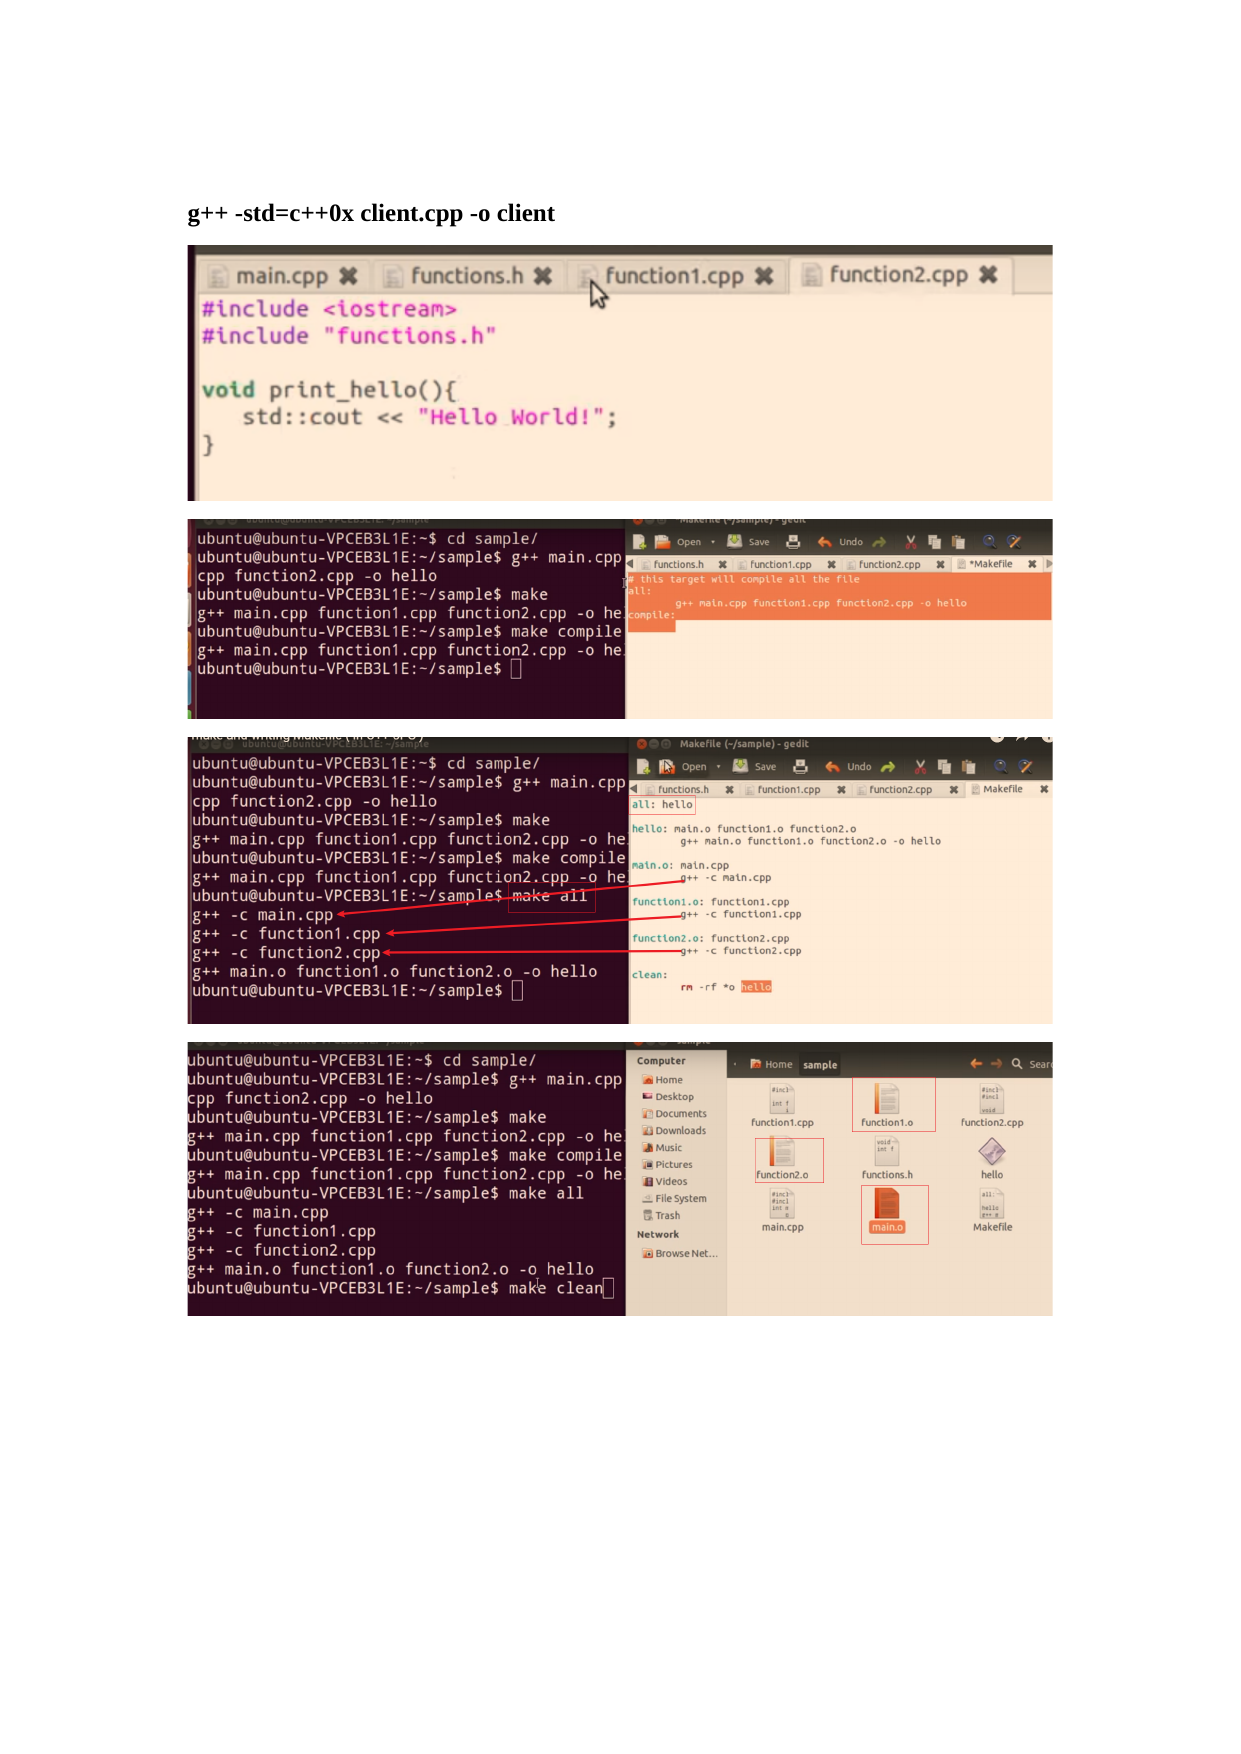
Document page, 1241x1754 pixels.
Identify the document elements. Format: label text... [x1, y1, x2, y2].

picture [187, 1042, 1053, 1316]
picture [187, 737, 1053, 1024]
text g++ -std=c++0x client.cpp -o client [187, 198, 1053, 226]
picture [187, 519, 1053, 719]
picture [187, 245, 1053, 501]
